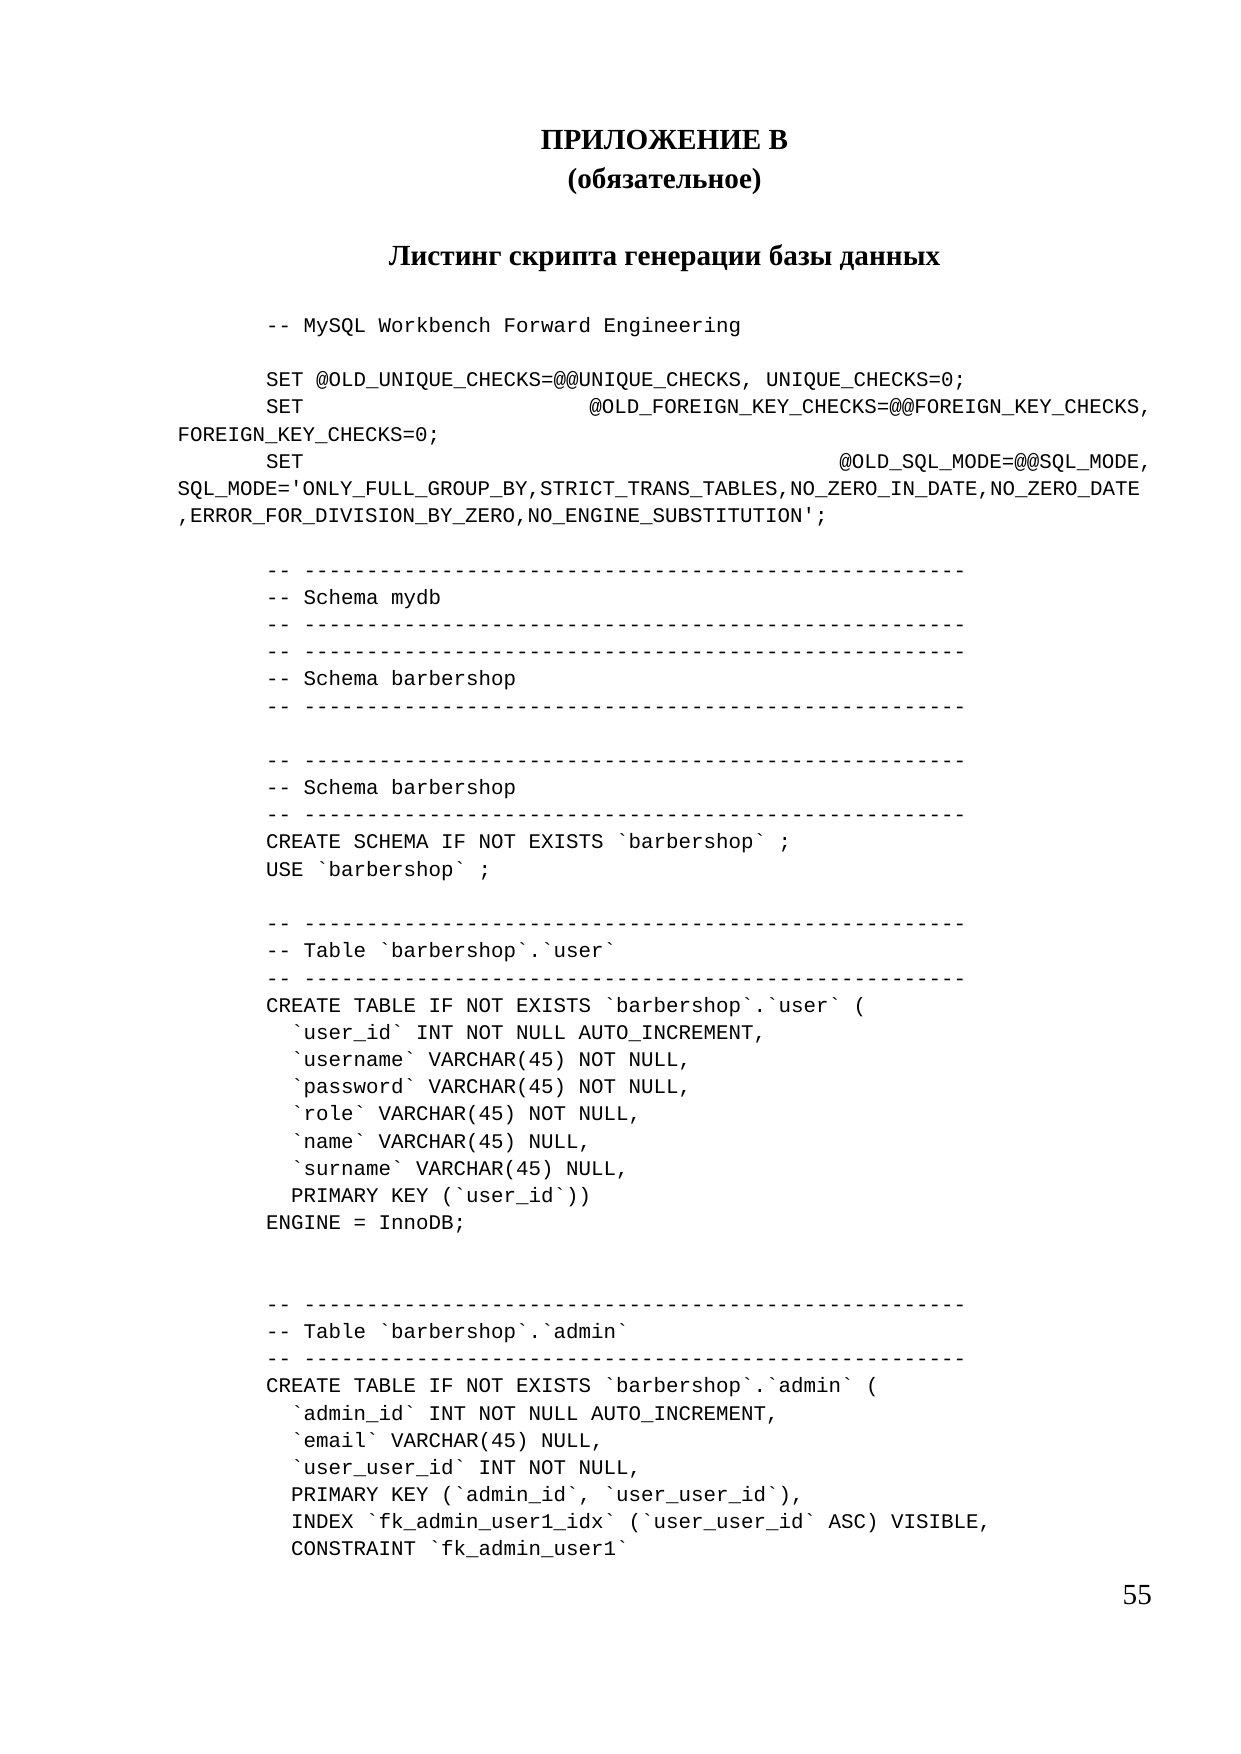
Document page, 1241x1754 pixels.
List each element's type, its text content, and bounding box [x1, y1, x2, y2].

text -- Table `barbershop`.`admin` [177, 1321, 1152, 1344]
text `user_id` INT NOT NULL AUTO_INCREMENT, [177, 1022, 1152, 1046]
text USE `barbershop` ; [177, 859, 1152, 882]
text SET @OLD_SQL_MODE=@@SQL_MODE, SQL_MODE='ONLY_FULL_GROUP_BY,STRICT_TRANS_TABLES,NO_ZERO_IN_DATE,NO_ZERO_DATE,ERROR_FOR_DIVISION_BY_ZERO,NO_ENGINE_SUBSTITUTION'; [177, 451, 1152, 529]
text (обязательное) [177, 161, 1152, 194]
text CONSTRAINT `fk_admin_user1` [177, 1538, 1152, 1562]
text `role` VARCHAR(45) NOT NULL, [177, 1103, 1152, 1127]
text -- ----------------------------------------------------- [177, 750, 1152, 774]
text Листинг скрипта генерации базы данных [177, 238, 1152, 271]
text `surname` VARCHAR(45) NULL, [177, 1158, 1152, 1181]
text -- ----------------------------------------------------- [177, 614, 1152, 638]
text `name` VARCHAR(45) NULL, [177, 1131, 1152, 1154]
text `password` VARCHAR(45) NOT NULL, [177, 1076, 1152, 1100]
text ENGINE = InnoDB; [177, 1212, 1152, 1236]
text CREATE TABLE IF NOT EXISTS `barbershop`.`user` ( [177, 995, 1152, 1018]
subtitle ПРИЛОЖЕНИЕ В [177, 122, 1152, 156]
text -- Table `barbershop`.`user` [177, 940, 1152, 964]
text INDEX `fk_admin_user1_idx` (`user_user_id` ASC) VISIBLE, [177, 1511, 1152, 1535]
text -- Schema barbershop [177, 777, 1152, 801]
text SET @OLD_FOREIGN_KEY_CHECKS=@@FOREIGN_KEY_CHECKS, FOREIGN_KEY_CHECKS=0; [177, 397, 1152, 447]
text -- ----------------------------------------------------- [177, 560, 1152, 583]
text SET @OLD_UNIQUE_CHECKS=@@UNIQUE_CHECKS, UNIQUE_CHECKS=0; [177, 369, 1152, 393]
text -- Schema mydb [177, 587, 1152, 611]
text -- MySQL Workbench Forward Engineering [177, 315, 1152, 339]
text CREATE TABLE IF NOT EXISTS `barbershop`.`admin` ( [177, 1375, 1152, 1399]
text -- ----------------------------------------------------- [177, 967, 1152, 991]
text -- ----------------------------------------------------- [177, 641, 1152, 665]
text `user_user_id` INT NOT NULL, [177, 1457, 1152, 1481]
text CREATE SCHEMA IF NOT EXISTS `barbershop` ; [177, 832, 1152, 855]
text -- ----------------------------------------------------- [177, 913, 1152, 937]
text `username` VARCHAR(45) NOT NULL, [177, 1049, 1152, 1073]
text `admin_id` INT NOT NULL AUTO_INCREMENT, [177, 1402, 1152, 1426]
text -- Schema barbershop [177, 668, 1152, 692]
text -- ----------------------------------------------------- [177, 1348, 1152, 1372]
text `email` VARCHAR(45) NULL, [177, 1430, 1152, 1453]
text -- ----------------------------------------------------- [177, 696, 1152, 719]
text PRIMARY KEY (`admin_id`, `user_user_id`), [177, 1484, 1152, 1508]
text -- ----------------------------------------------------- [177, 1294, 1152, 1317]
text PRIMARY KEY (`user_id`)) [177, 1185, 1152, 1209]
text -- ----------------------------------------------------- [177, 804, 1152, 828]
